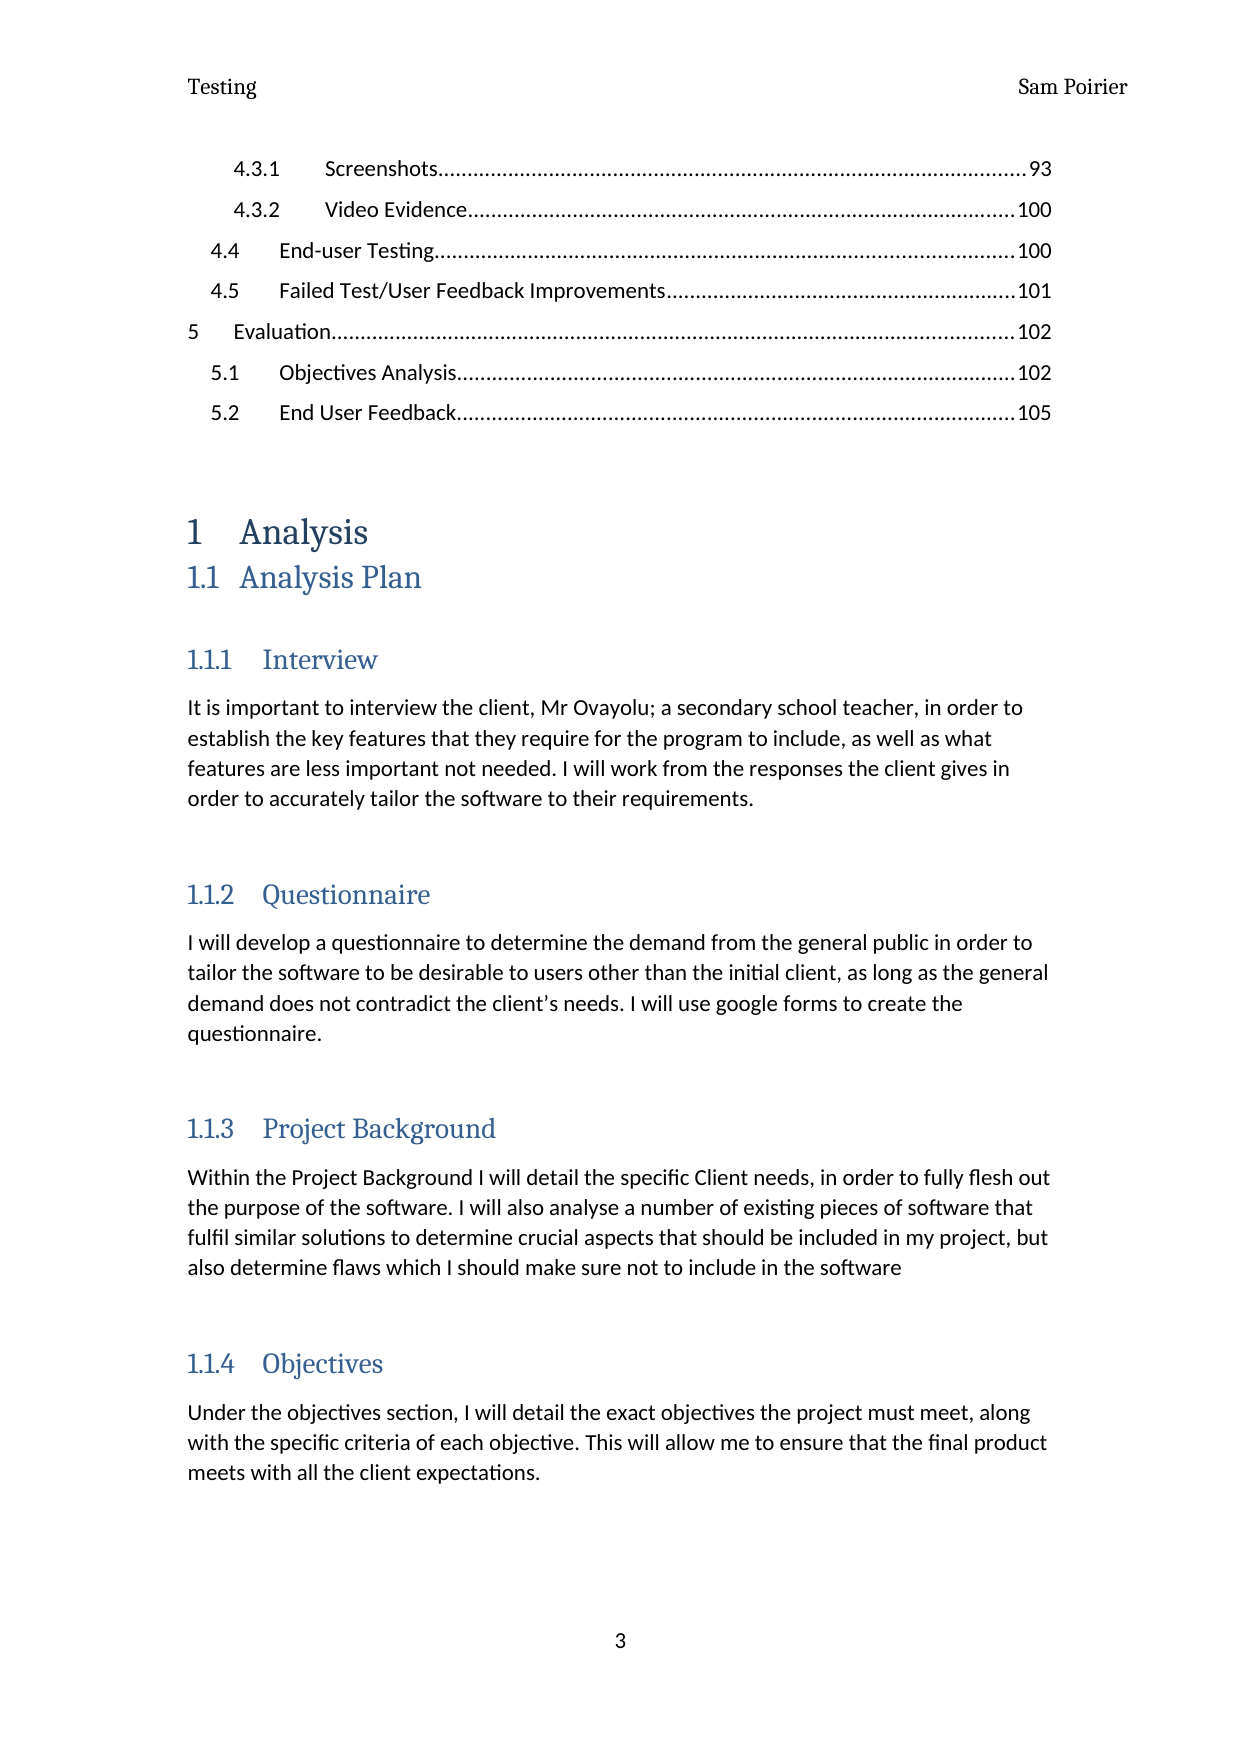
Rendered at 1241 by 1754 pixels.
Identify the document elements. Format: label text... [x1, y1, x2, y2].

subtitle Analysis Plan [187, 558, 1053, 596]
text Under the objectives section, I will detail the exact objectives the project must meet, along with the specific criteria of each objective. This will allow me to ensure that the final product meets with all the client expectations. [187, 1398, 1053, 1486]
subtitle Analysis [187, 511, 1053, 554]
subtitle Questionnaire [187, 878, 1053, 911]
subtitle Interview [187, 643, 1053, 677]
text I will develop a questionnaire to determine the demand from the general public in order to tailor the software to be desirable to users other than the initial client, as long as the general demand does not contradict the client’s needs. I will use google forms to create the questionnaire. [187, 928, 1053, 1047]
text Within the Project Background I will detail the specific Client needs, in order to fully flesh out the purpose of the software. I will also analyse a number of existing pieces of software that fulfil similar solutions to determine crucial aspects that should be included in my project, but also determine flaws which I should make sure not to include in the software [187, 1163, 1053, 1282]
subtitle Objectives [187, 1347, 1053, 1381]
subtitle Project Background [187, 1113, 1053, 1146]
text It is important to interview the client, Mr Ovayolu; a secondary school teacher, in order to establish the key features that they require for the program to include, as well as what features are less important not needed. I will work from the responses the client gives in order to accurately tailor the software to their requirements. [187, 693, 1053, 812]
